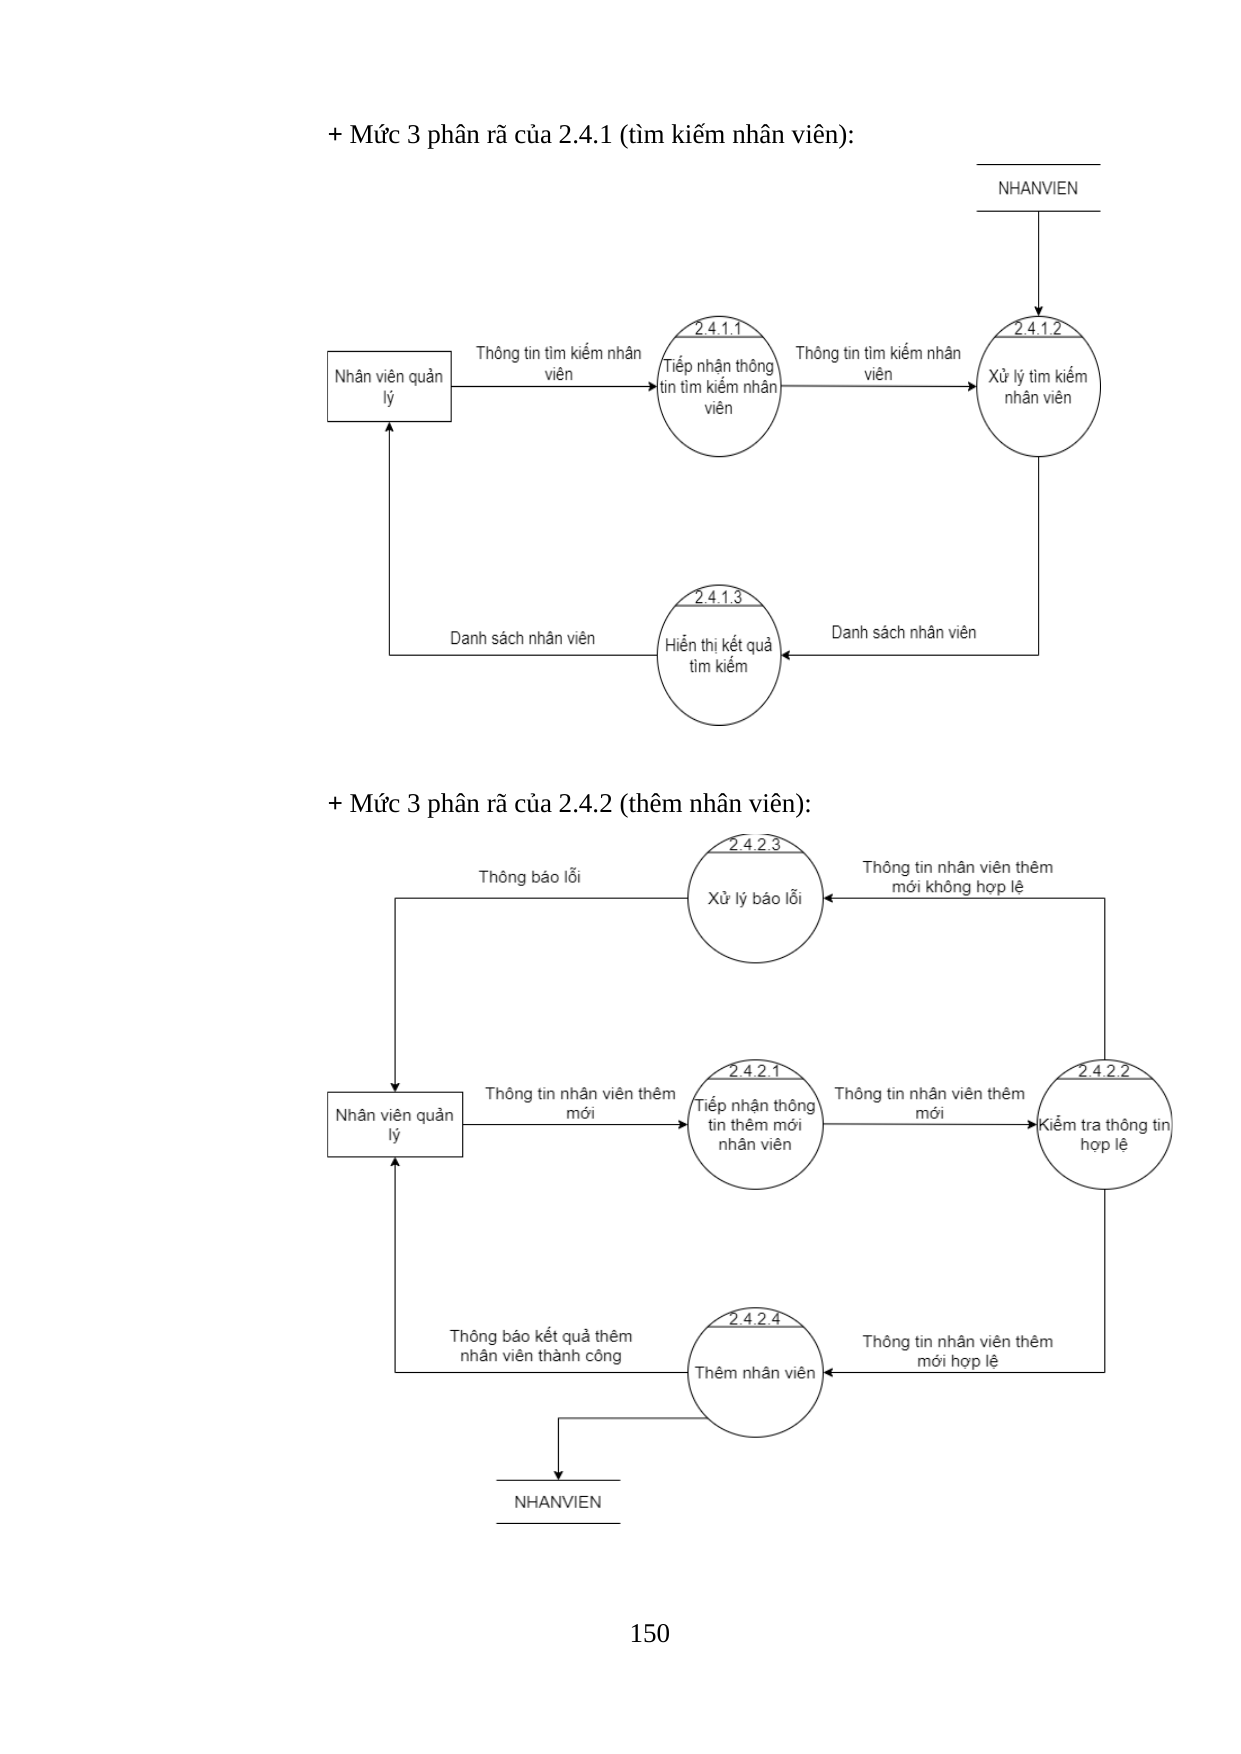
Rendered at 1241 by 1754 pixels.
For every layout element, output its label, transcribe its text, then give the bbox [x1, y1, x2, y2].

picture [327, 164, 1101, 726]
list + Mức 3 phân rã của 2.4.2 (thêm nhân viên): [297, 787, 1122, 818]
list + Mức 3 phân rã của 2.4.1 (tìm kiếm nhân viên): [297, 118, 1122, 149]
picture [327, 834, 1173, 1524]
